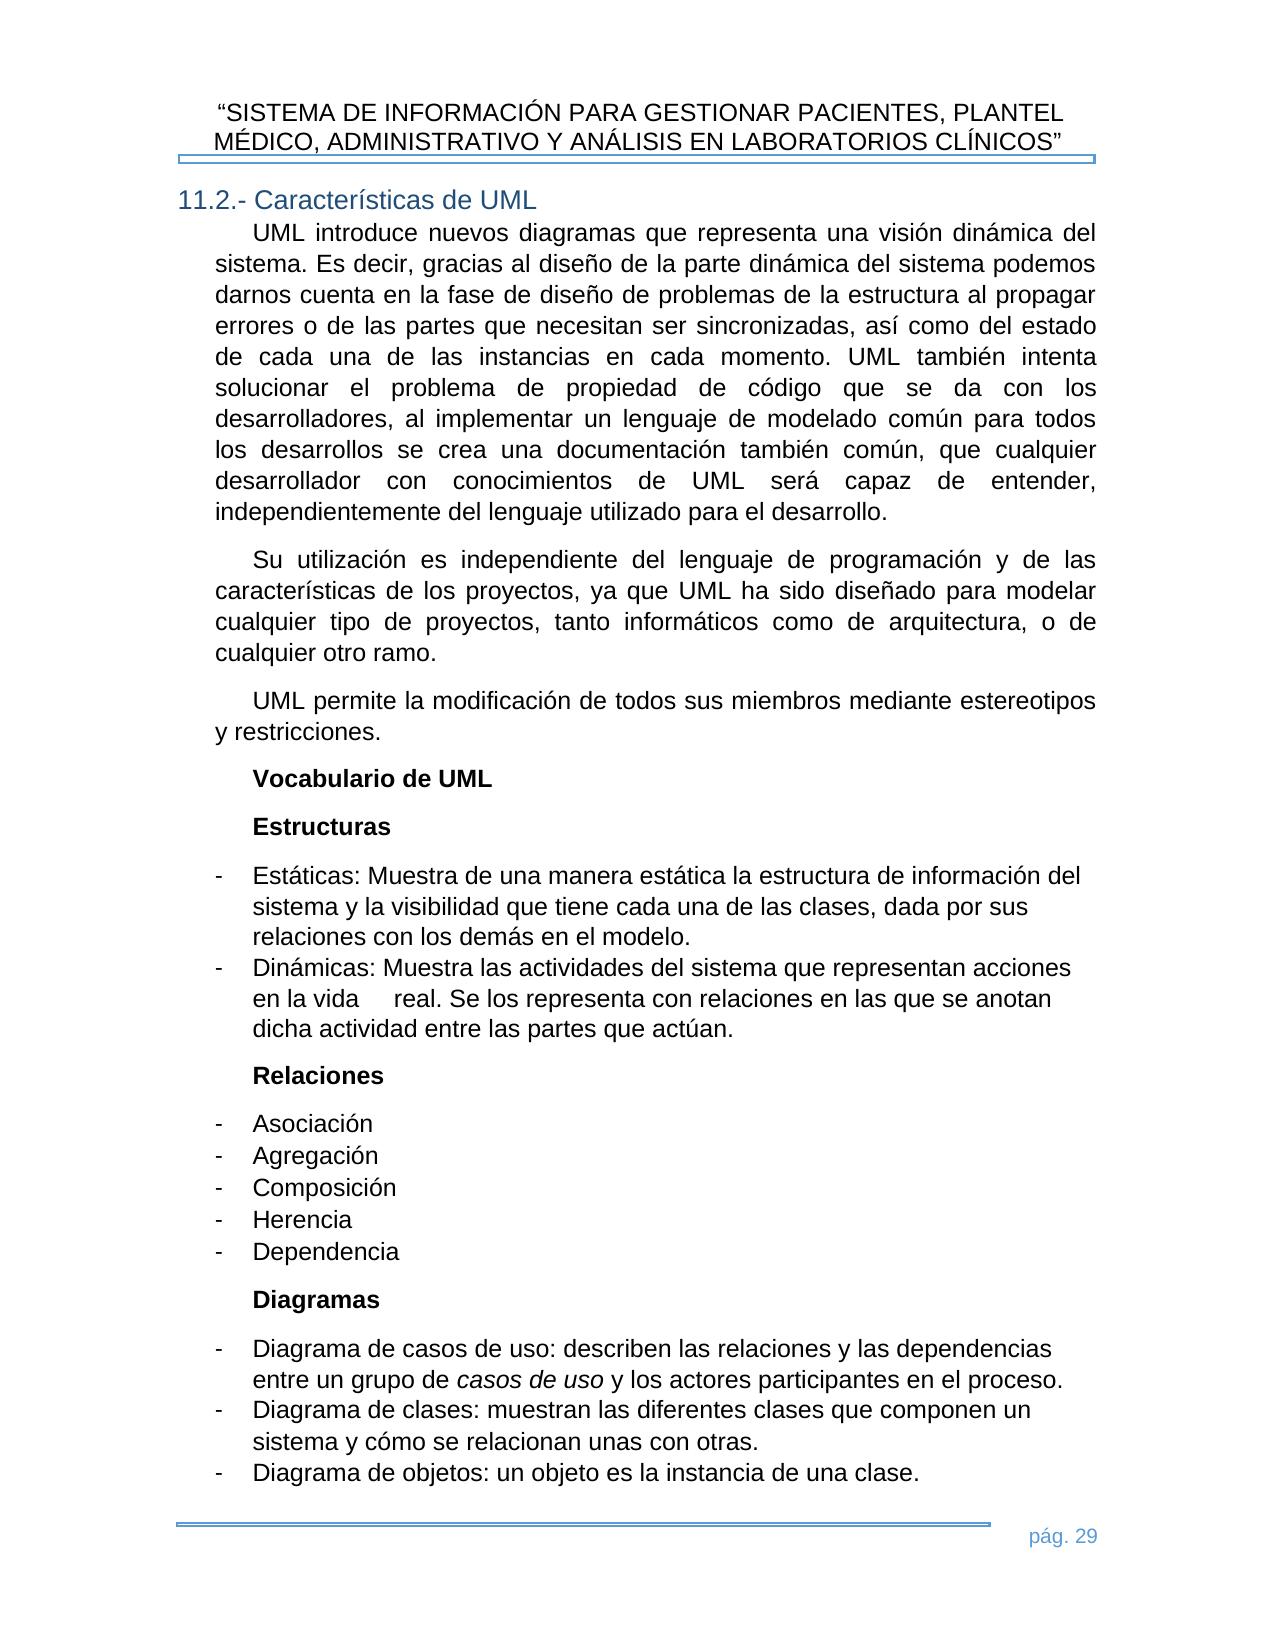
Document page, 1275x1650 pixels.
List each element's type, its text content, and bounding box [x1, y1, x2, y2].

text UML introduce nuevos diagramas que representa una visión dinámica del sistema. Es decir, gracias al diseño de la parte dinámica del sistema podemos darnos cuenta en la fase de diseño de problemas de la estructura al propagar errores o de las partes que necesitan ser sincronizadas, así como del estado de cada una de las instancias en cada momento. UML también intenta solucionar el problema de propiedad de código que se da con los desarrolladores, al implementar un lenguaje de modelado común para todos los desarrollos se crea una documentación también común, que cualquier desarrollador con conocimientos de UML será capaz de entender, independientemente del lenguaje utilizado para el desarrollo. [215, 218, 1098, 526]
list Diagrama de objetos: un objeto es la instancia de una clase. [215, 1457, 1098, 1487]
text Vocabulario de UML [215, 764, 1098, 793]
text UML permite la modificación de todos sus miembros mediante estereotipos y restricciones. [215, 686, 1098, 746]
list Agregación [215, 1140, 1098, 1171]
text Su utilización es independiente del lenguaje de programación y de las características de los proyectos, ya que UML ha sido diseñado para modelar cualquier tipo de proyectos, tanto informáticos como de arquitectura, o de cualquier otro ramo. [215, 545, 1098, 667]
list Asociación [215, 1108, 1098, 1139]
subtitle 11.2.- Características de UML [177, 184, 1098, 215]
list Dependencia [215, 1236, 1098, 1267]
list Dinámicas: Muestra las actividades del sistema que representan acciones en la vida real. Se los representa con relaciones en las que se anotan dicha actividad entre las partes que actúan. [215, 952, 1098, 1043]
list Composición [215, 1172, 1098, 1203]
list Herencia [215, 1204, 1098, 1235]
text Estructuras [215, 812, 1098, 841]
list Diagrama de clases: muestran las diferentes clases que componen un sistema y cómo se relacionan unas con otras. [215, 1395, 1098, 1455]
text Diagramas [215, 1285, 1098, 1314]
text Relaciones [215, 1061, 1098, 1089]
list Estáticas: Muestra de una manera estática la estructura de información del sistema y la visibilidad que tiene cada una de las clases, dada por sus relaciones con los demás en el modelo. [215, 860, 1098, 951]
list Diagrama de casos de uso: describen las relaciones y las dependencias entre un grupo de casos de uso y los actores participantes en el proceso. [215, 1333, 1098, 1393]
